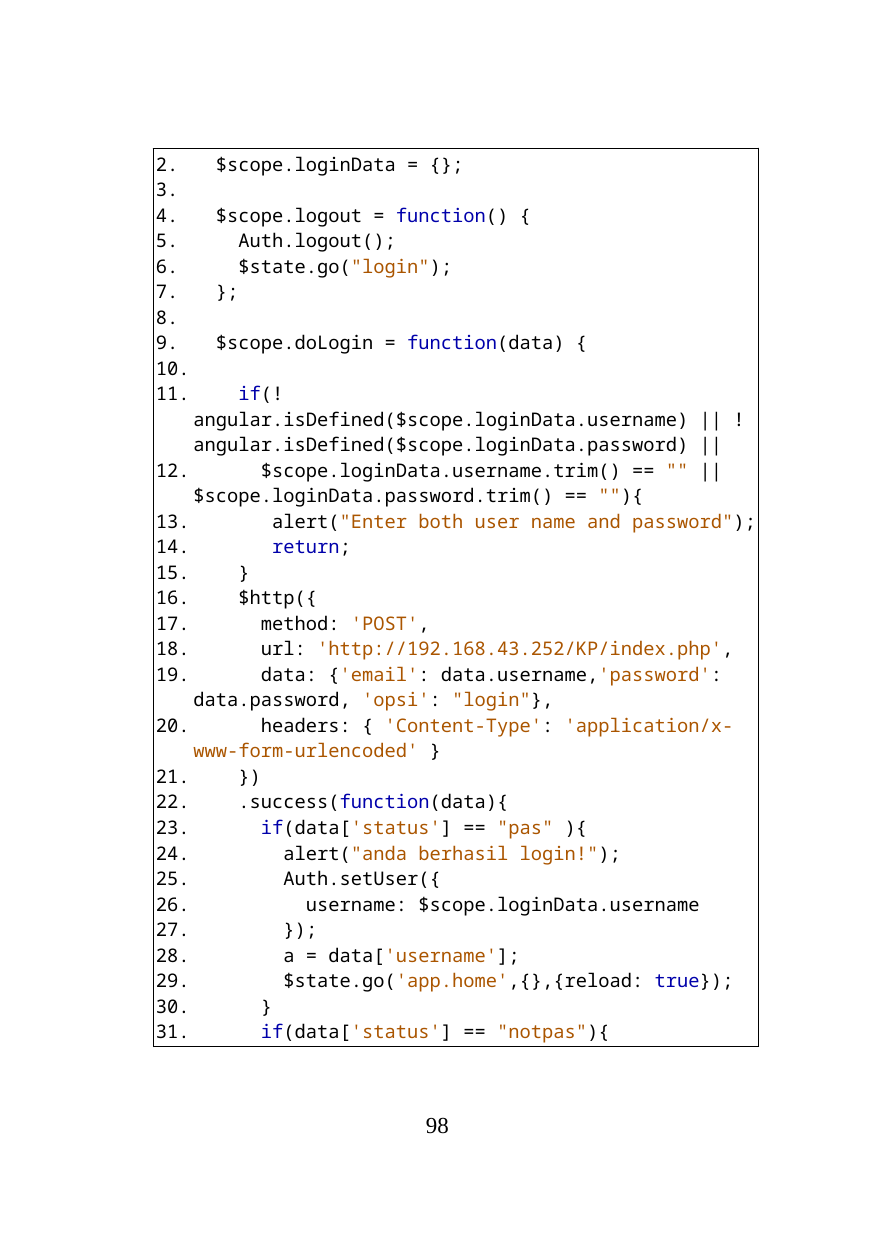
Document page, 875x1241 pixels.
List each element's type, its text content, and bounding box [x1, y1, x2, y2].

list url: 'http://192.168.43.252/KP/index.php', [154, 633, 758, 658]
list $scope.loginData = {}; [154, 149, 758, 176]
list return; [154, 531, 758, 556]
list username: $scope.loginData.username [154, 888, 758, 913]
list $state.go("login"); [154, 250, 758, 275]
list data: {'email': data.username,'password': data.password, 'opsi': "login"}, [154, 658, 758, 709]
list $scope.loginData.username.trim() == "" || $scope.loginData.password.trim() == ""){ [154, 454, 758, 505]
list Auth.logout(); [154, 224, 758, 250]
list $http({ [154, 582, 758, 607]
list headers: { 'Content-Type': 'application/x-www-form-urlencoded' } [154, 709, 758, 760]
list method: 'POST', [154, 607, 758, 633]
list $scope.logout = function() { [154, 199, 758, 224]
list if(data['status'] == "pas" ){ [154, 811, 758, 837]
list }); [154, 913, 758, 939]
list } [154, 556, 758, 582]
list alert("anda berhasil login!"); [154, 837, 758, 862]
list alert("Enter both user name and password"); [154, 505, 758, 531]
list }; [154, 275, 758, 304]
list Auth.setUser({ [154, 862, 758, 888]
list $state.go('app.home',{},{reload: true}); [154, 964, 758, 990]
list $scope.doLogin = function(data) { [154, 326, 758, 355]
list if(data['status'] == "notpas"){ [154, 1015, 758, 1046]
list if(!angular.isDefined($scope.loginData.username) || !angular.isDefined($scope.loginData.password) || [154, 377, 758, 454]
list .success(function(data){ [154, 786, 758, 811]
list } [154, 990, 758, 1015]
list }) [154, 760, 758, 786]
list a = data['username']; [154, 939, 758, 964]
